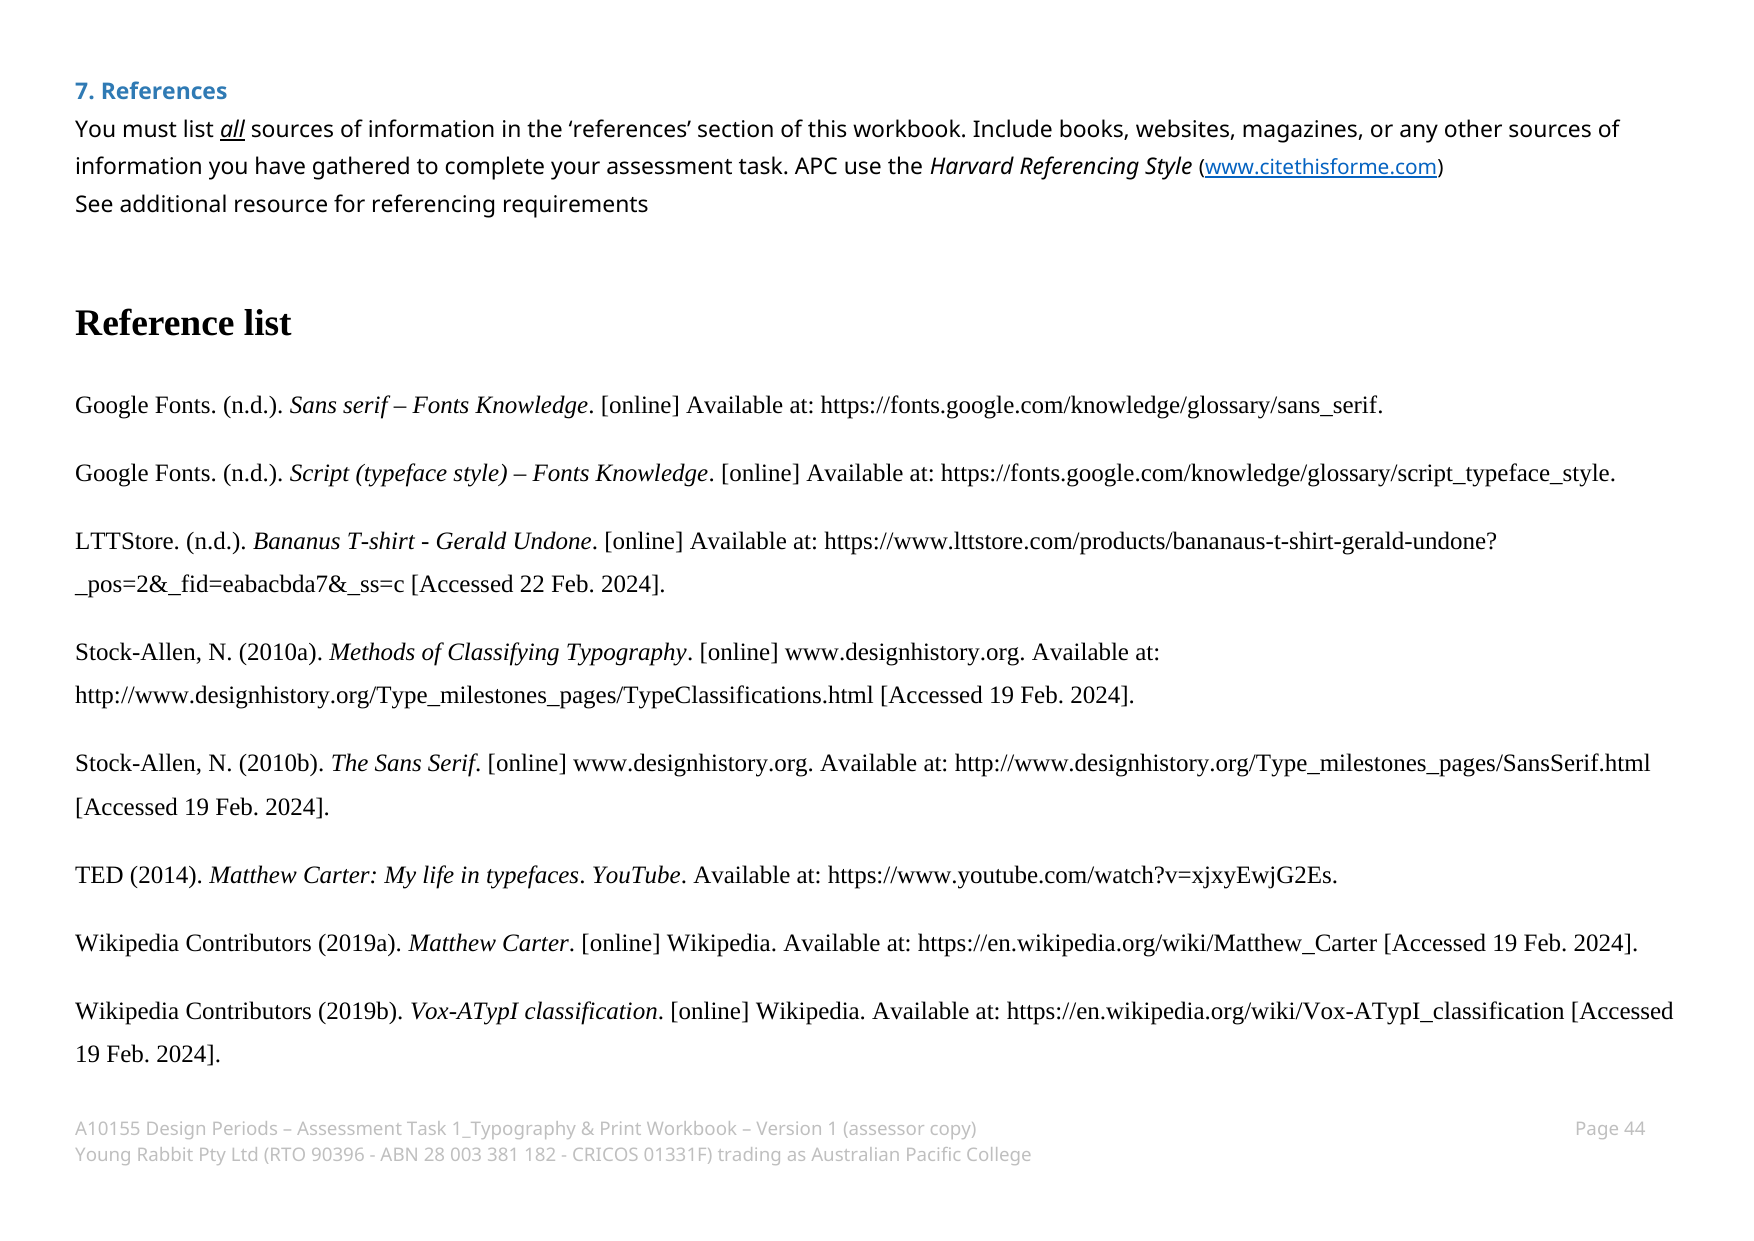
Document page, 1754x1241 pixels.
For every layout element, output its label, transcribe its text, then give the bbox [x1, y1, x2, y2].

text LTTStore. (n.d.). Bananus T-shirt - Gerald Undone. [online] Available at: https://www.lttstore.com/products/bananaus-t-shirt-gerald-undone?_pos=2&_fid=eabacbda7&_ss=c [Accessed 22 Feb. 2024]. [75, 526, 1679, 598]
text Wikipedia Contributors (2019a). Matthew Carter. [online] Wikipedia. Available at: https://en.wikipedia.org/wiki/Matthew_Carter [Accessed 19 Feb. 2024]. [75, 928, 1679, 957]
text 7. References [75, 75, 1679, 106]
text You must list all sources of information in the ‘references’ section of this workbook. Include books, websites, magazines, or any other sources of information you have gathered to complete your assessment task. APC use the Harvard Referencing Style (www.citethisforme.com) [75, 112, 1679, 181]
text TED (2014). Matthew Carter: My life in typefaces. YouTube. Available at: https://www.youtube.com/watch?v=xjxyEwjG2Es. [75, 860, 1679, 888]
text Wikipedia Contributors (2019b). Vox-ATypI classification. [online] Wikipedia. Available at: https://en.wikipedia.org/wiki/Vox-ATypI_classification [Accessed 19 Feb. 2024]. [75, 996, 1679, 1068]
text See additional resource for referencing requirements [75, 187, 1679, 219]
text Reference list [75, 300, 1679, 343]
text Google Fonts. (n.d.). Script (typeface style) – Fonts Knowledge. [online] Available at: https://fonts.google.com/knowledge/glossary/script_typeface_style. [75, 458, 1679, 487]
text Stock-Allen, N. (2010b). The Sans Serif. [online] www.designhistory.org. Available at: http://www.designhistory.org/Type_milestones_pages/SansSerif.html [Accessed 19 Feb. 2024]. [75, 748, 1679, 820]
text Stock-Allen, N. (2010a). Methods of Classifying Typography. [online] www.designhistory.org. Available at: http://www.designhistory.org/Type_milestones_pages/TypeClassifications.html [Accessed 19 Feb. 2024]. [75, 637, 1679, 709]
text Google Fonts. (n.d.). Sans serif – Fonts Knowledge. [online] Available at: https://fonts.google.com/knowledge/glossary/sans_serif. [75, 390, 1679, 418]
